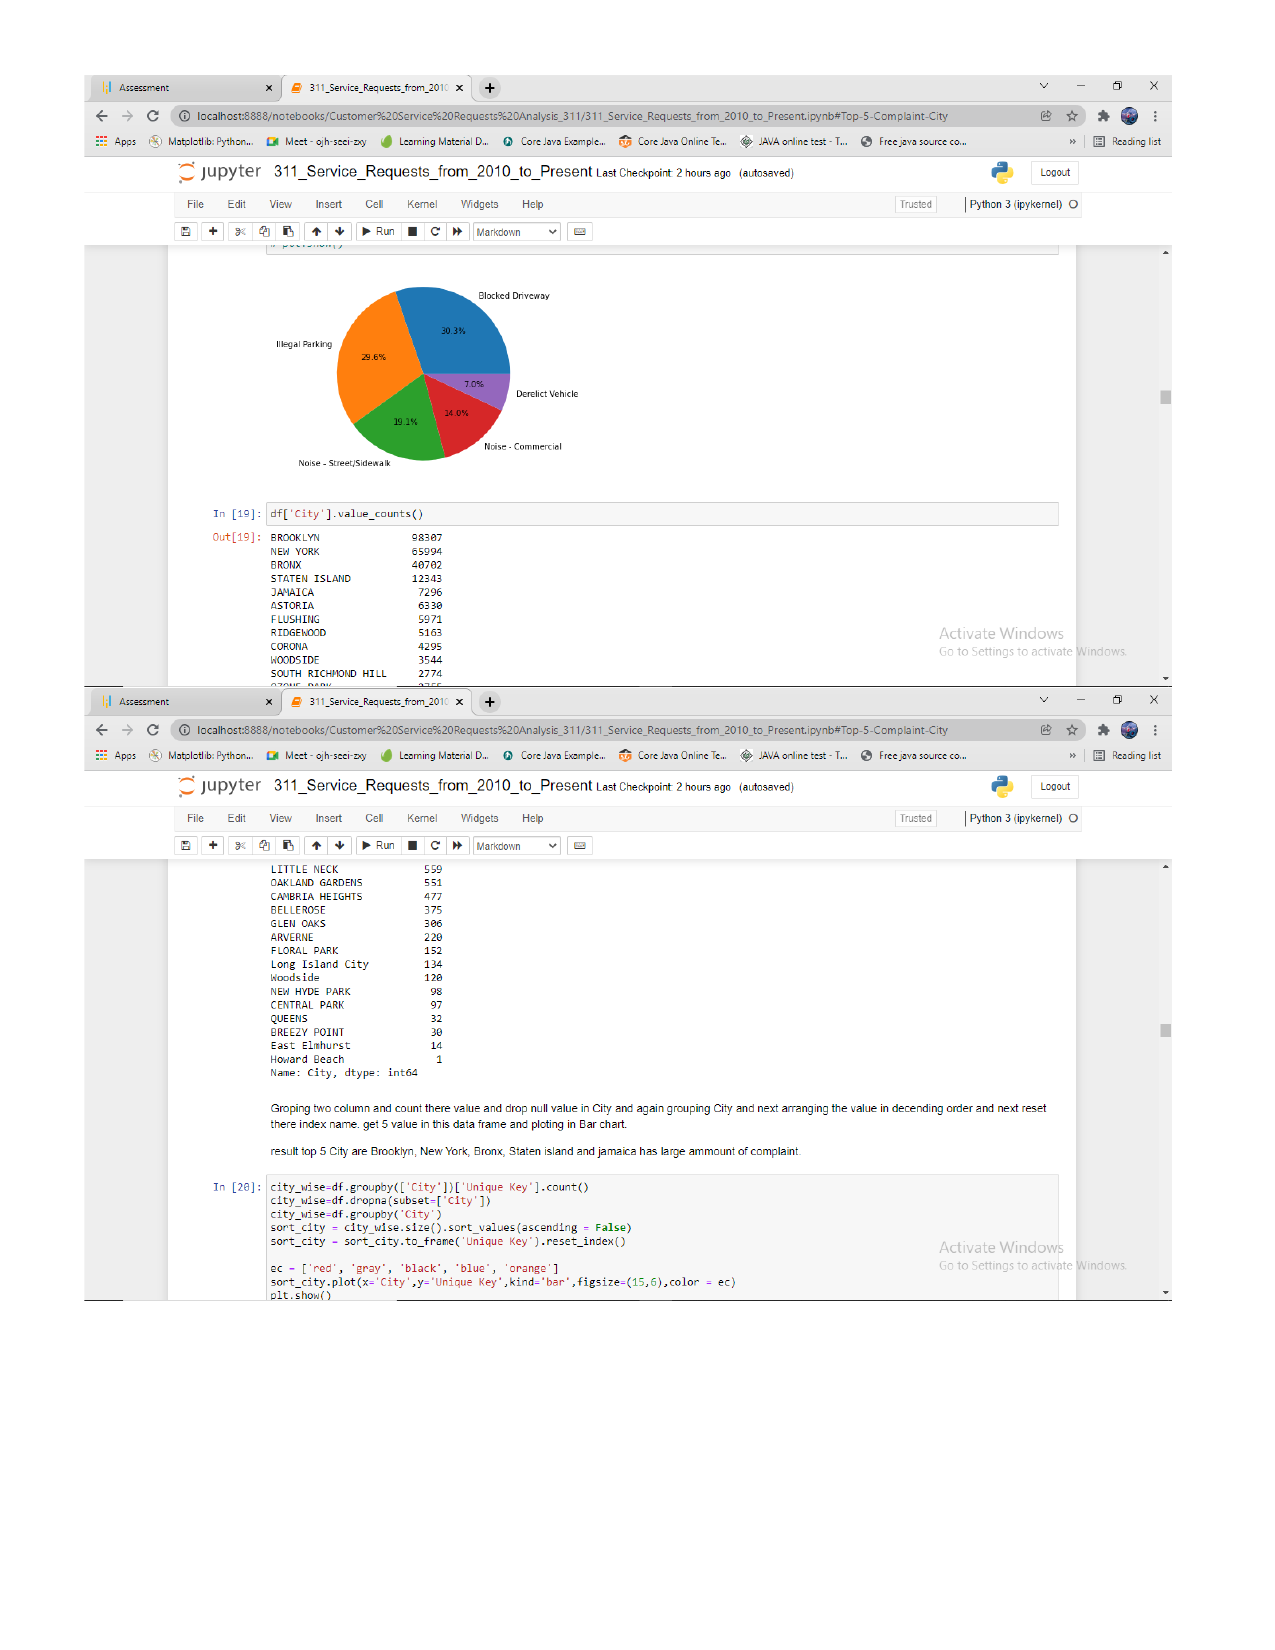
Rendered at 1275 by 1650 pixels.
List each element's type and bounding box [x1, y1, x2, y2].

picture [84, 75, 1172, 687]
picture [84, 688, 1172, 1301]
